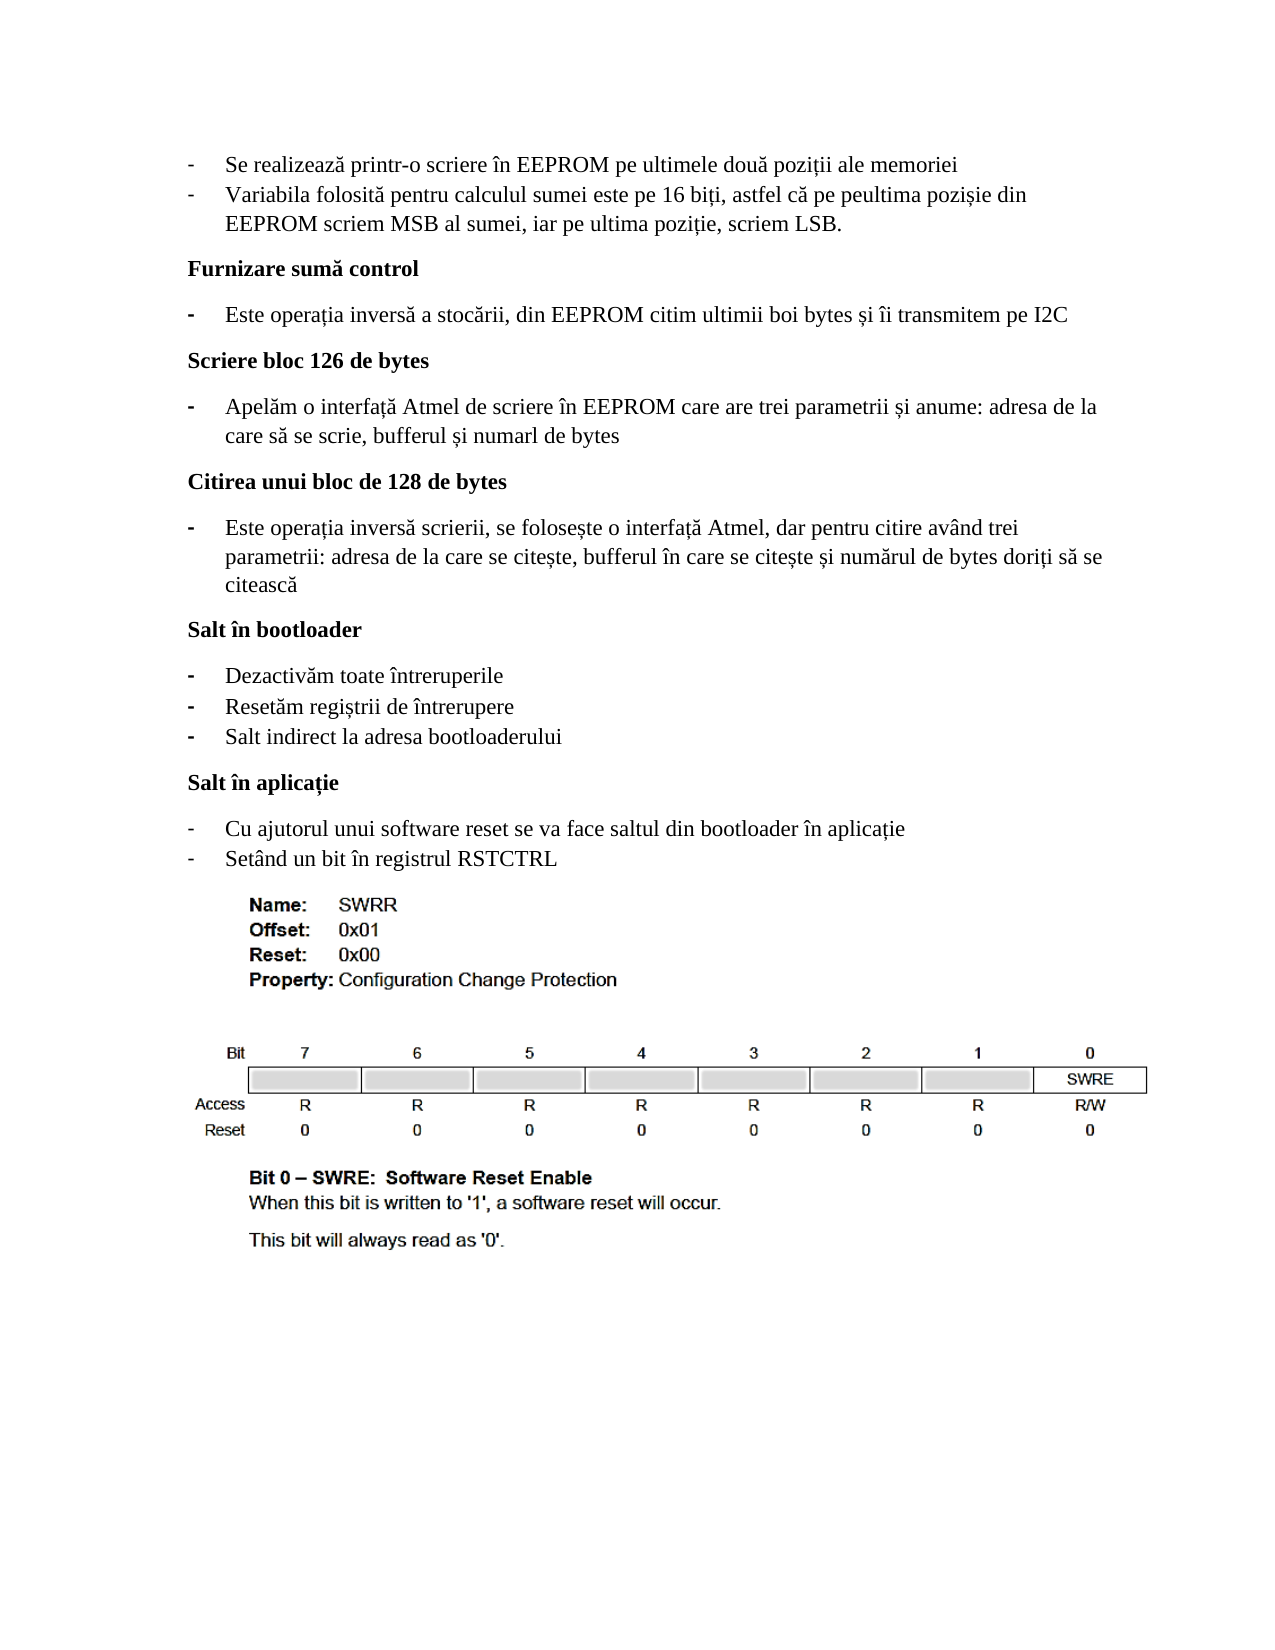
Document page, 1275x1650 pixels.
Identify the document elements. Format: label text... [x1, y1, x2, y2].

list Se realizează printr-o scriere în EEPROM pe ultimele două poziții ale memoriei [187, 150, 1125, 178]
picture [187, 890, 1163, 1284]
text Citirea unui bloc de 128 de bytes [187, 468, 1125, 494]
text Salt în aplicație [187, 769, 1125, 795]
list Variabila folosită pentru calculul sumei este pe 16 biți, astfel că pe peultima pozișie din EEPROM scriem MSB al sumei, iar pe ultima poziție, scriem LSB. [187, 180, 1125, 237]
list Salt indirect la adresa bootloaderului [187, 722, 1125, 750]
list Apelăm o interfață Atmel de scriere în EEPROM care are trei parametrii și anume: adresa de la care să se scrie, bufferul și numarl de bytes [187, 392, 1125, 449]
list Setând un bit în registrul RSTCTRL [187, 844, 1125, 872]
text Furnizare sumă control [187, 255, 1125, 282]
text Scriere bloc 126 de bytes [187, 347, 1125, 374]
list Dezactivăm toate întreruperile [187, 662, 1125, 689]
list Cu ajutorul unui software reset se va face saltul din bootloader în aplicație [187, 814, 1125, 842]
list Resetăm regiștrii de întrerupere [187, 692, 1125, 720]
list Este operația inversă scrierii, se folosește o interfață Atmel, dar pentru citire având trei parametrii: adresa de la care se citește, bufferul în care se citește și numărul de bytes doriți să se citească [187, 513, 1125, 598]
list Este operația inversă a stocării, din EEPROM citim ultimii boi bytes și îi transmitem pe I2C [187, 301, 1125, 328]
text Salt în bootloader [187, 616, 1125, 643]
